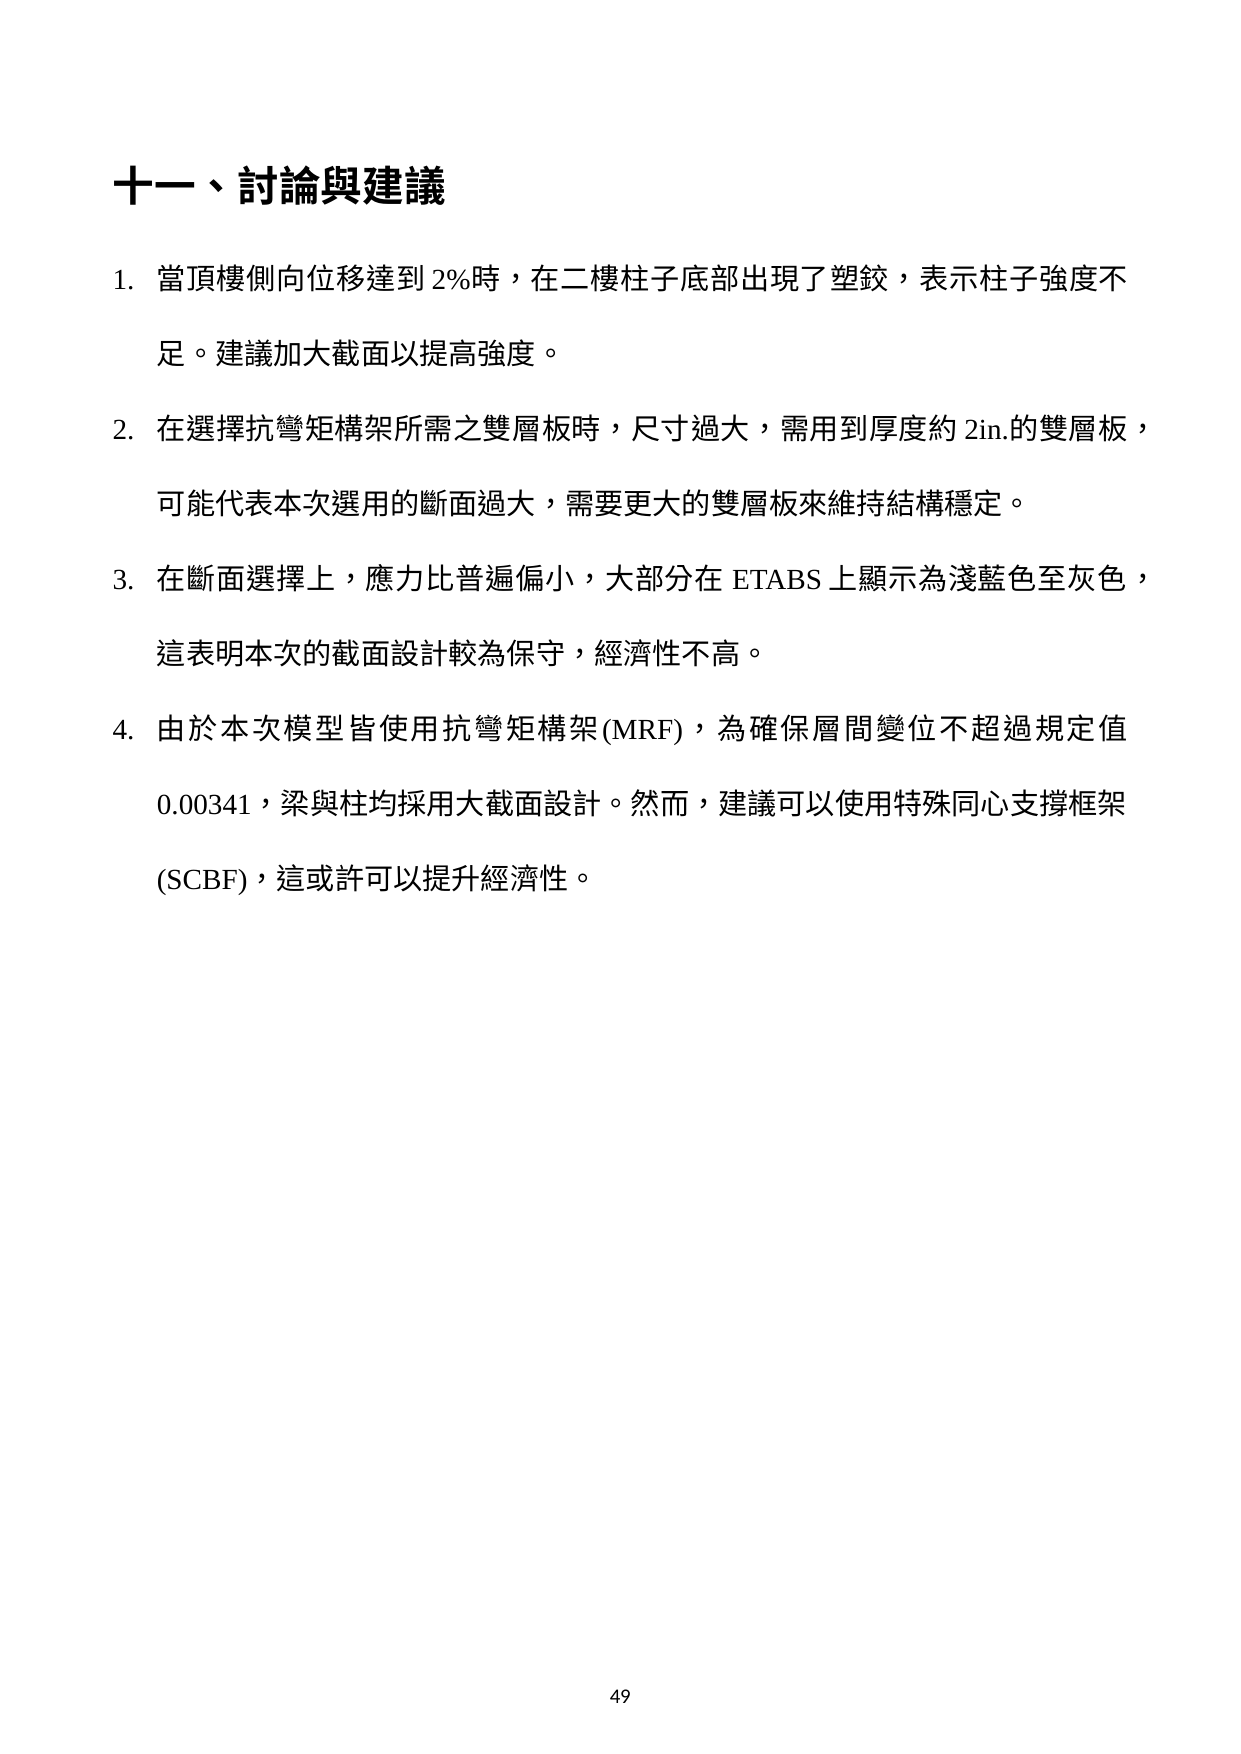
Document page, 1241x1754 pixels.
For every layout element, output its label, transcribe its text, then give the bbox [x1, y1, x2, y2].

list 在斷面選擇上，應力比普遍偏小，大部分在ETABS上顯示為淺藍色至灰色，這表明本次的截面設計較為保守，經濟性不高。 [112, 539, 1128, 689]
list 由於本次模型皆使用抗彎矩構架(MRF)，為確保層間變位不超過規定值0.00341，梁與柱均採用大截面設計。然而，建議可以使用特殊同心支撐框架(SCBF)，這或許可以提升經濟性。 [112, 689, 1128, 914]
subtitle 討論與建議 [112, 146, 1128, 221]
list 在選擇抗彎矩構架所需之雙層板時，尺寸過大，需用到厚度約2in.的雙層板，可能代表本次選用的斷面過大，需要更大的雙層板來維持結構穩定。 [112, 389, 1128, 539]
list 當頂樓側向位移達到2%時，在二樓柱子底部出現了塑鉸，表示柱子強度不足。建議加大截面以提高強度。 [112, 239, 1128, 389]
